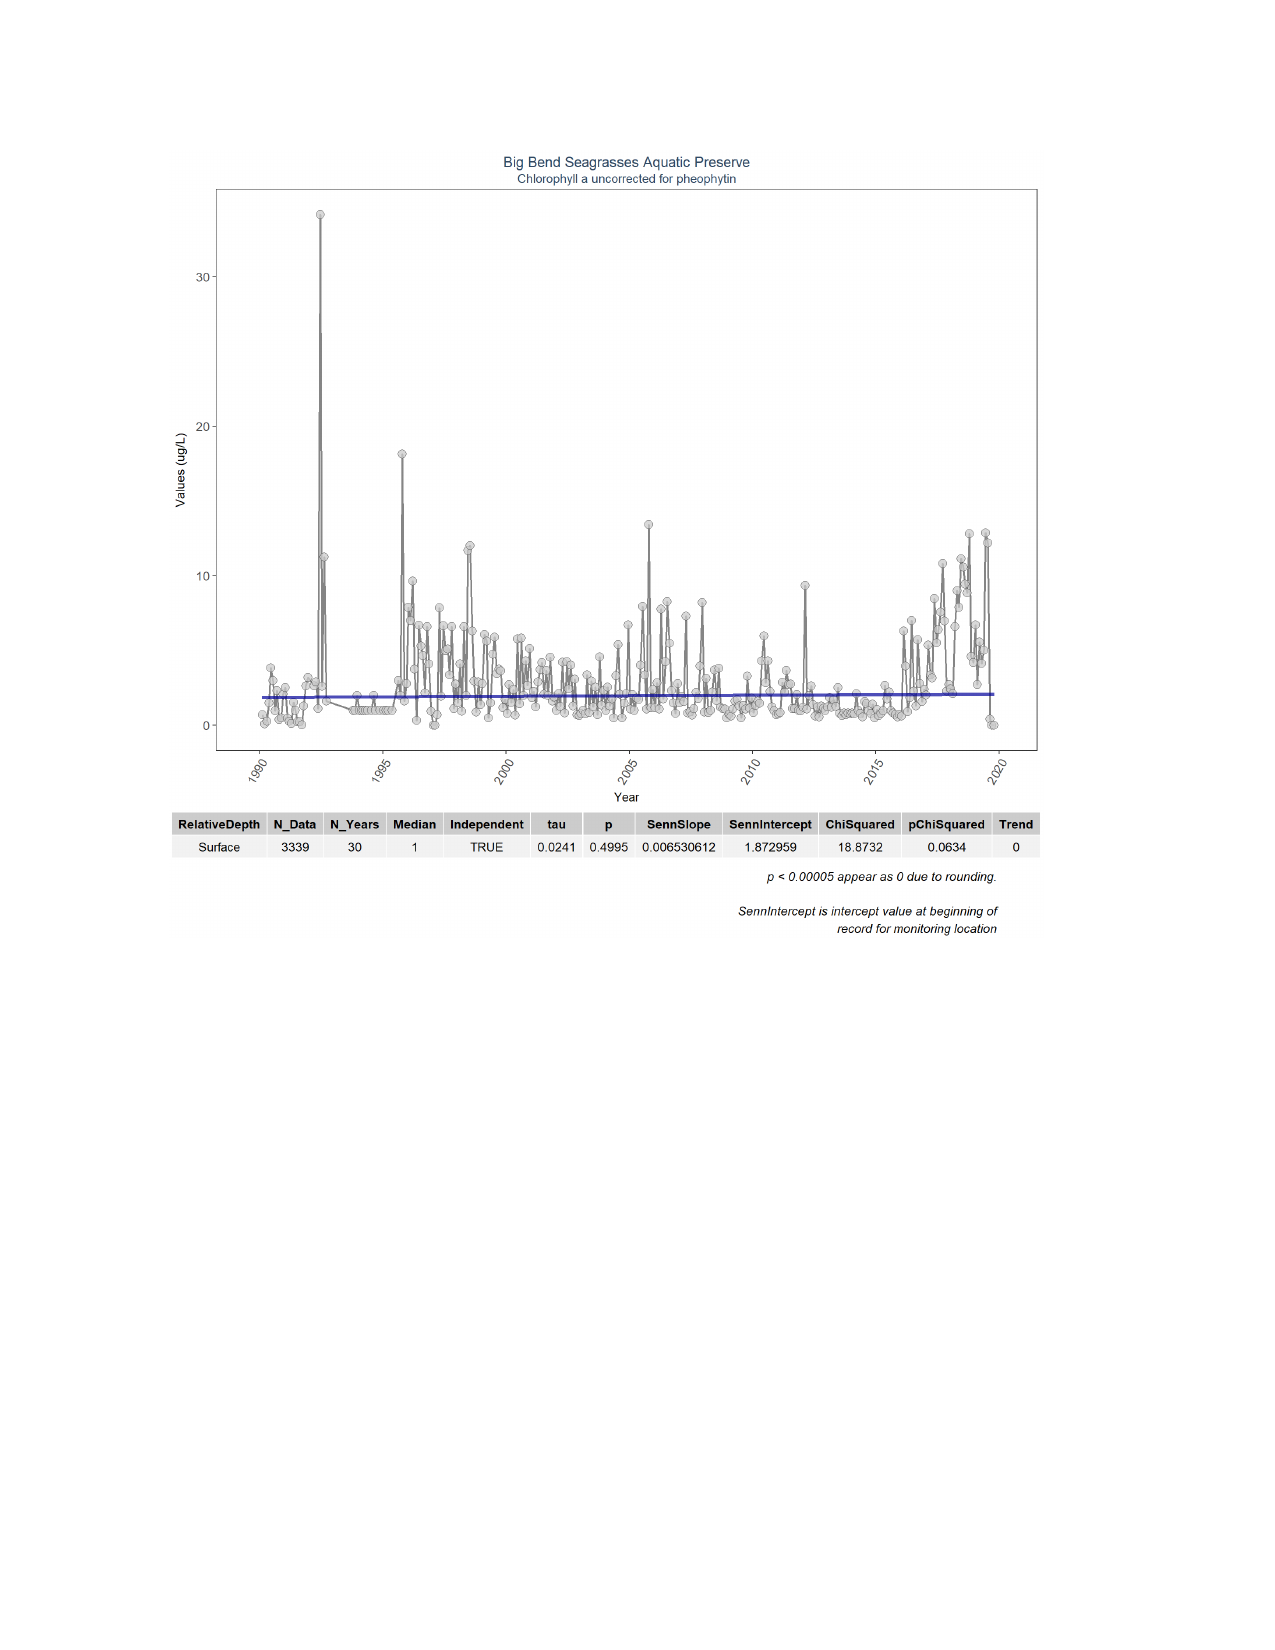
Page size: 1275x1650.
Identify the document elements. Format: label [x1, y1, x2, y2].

picture [168, 150, 1044, 938]
